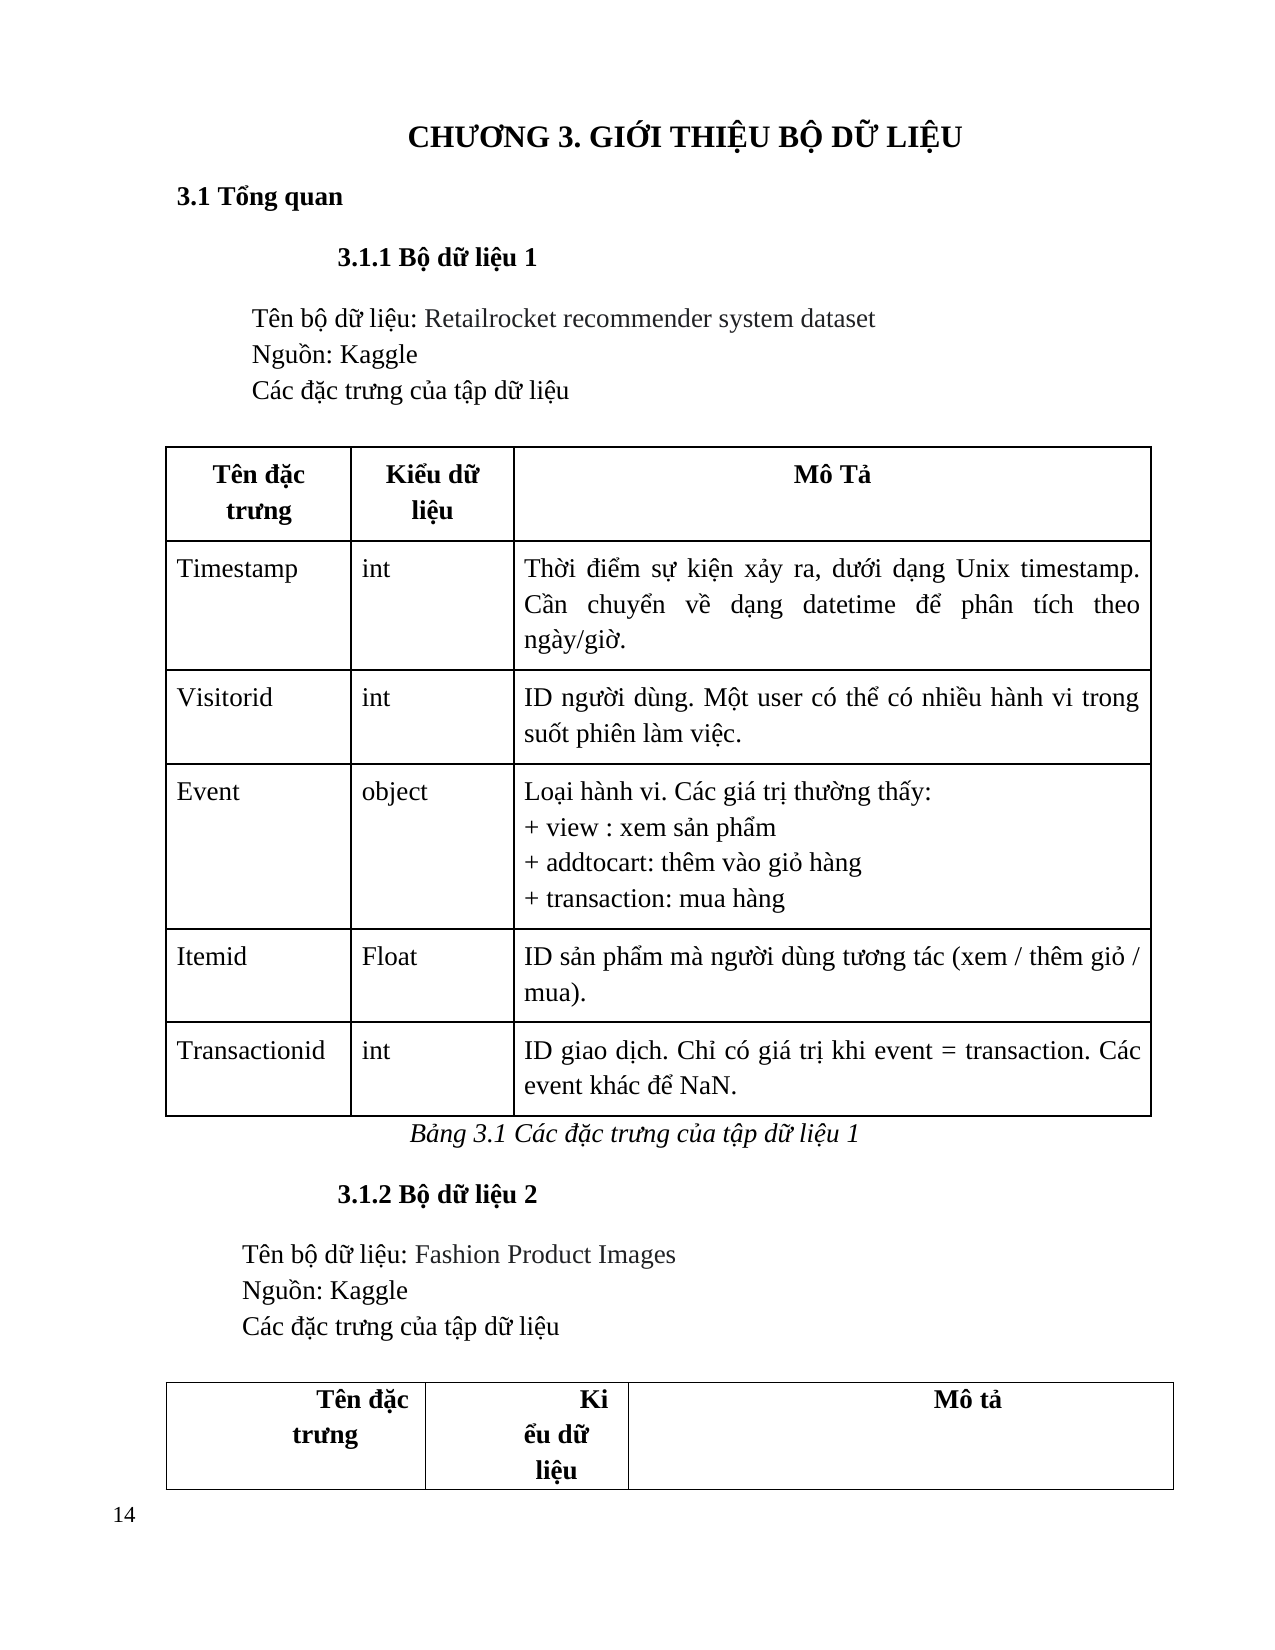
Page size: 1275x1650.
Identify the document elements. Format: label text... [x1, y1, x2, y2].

text Các đặc trưng của tập dữ liệu [177, 374, 1157, 405]
table_cell Timestamp [167, 542, 350, 669]
text Nguồn: Kaggle [177, 338, 1157, 369]
table_header Kiểu dữ liệu [352, 448, 513, 539]
text Bảng 3.1 Các đặc trưng của tập dữ liệu 1 [112, 1117, 1157, 1148]
subtitle Tổng quan [177, 180, 1157, 211]
subtitle CHƯƠNG 3. GIỚI THIỆU BỘ DỮ LIỆU [332, 118, 1002, 154]
table_cell Visitorid [167, 671, 350, 762]
table_cell int [352, 671, 513, 762]
table_header Tên đặc trưng [167, 1383, 425, 1489]
table_cell Thời điểm sự kiện xảy ra, dưới dạng Unix timestamp. Cần chuyển về dạng datetime để phân tích theo ngày/giờ. [515, 542, 1150, 669]
table_cell object [352, 765, 513, 928]
table_header Tên đặc trưng [167, 448, 350, 539]
table_cell Loại hành vi. Các giá trị thường thấy: + view : xem sản phẩm + addtocart: thêm vào giỏ hàng + transaction: mua hàng [515, 765, 1150, 928]
text Tên bộ dữ liệu: Fashion Product Images [167, 1238, 1157, 1270]
table_cell Float [352, 930, 513, 1021]
table_cell Itemid [167, 930, 350, 1021]
table_cell int [352, 1023, 513, 1115]
table_cell Transactionid [167, 1023, 350, 1115]
table_cell ID giao dịch. Chỉ có giá trị khi event = transaction. Các event khác để NaN. [515, 1023, 1150, 1115]
table_cell ID người dùng. Một user có thể có nhiều hành vi trong suốt phiên làm việc. [515, 671, 1150, 762]
text Các đặc trưng của tập dữ liệu [167, 1310, 1157, 1341]
table_header Mô tả [629, 1383, 1173, 1489]
text Tên bộ dữ liệu: Retailrocket recommender system dataset [177, 303, 1157, 334]
table_cell int [352, 542, 513, 669]
subtitle 3.1.2 Bộ dữ liệu 2 [262, 1178, 1157, 1209]
text Nguồn: Kaggle [167, 1274, 1157, 1306]
table_header Kiểu dữ liệu [426, 1383, 628, 1489]
table_header Mô Tả [515, 448, 1150, 539]
table_cell Event [167, 765, 350, 928]
subtitle 3.1.1 Bộ dữ liệu 1 [262, 241, 1157, 272]
table_cell ID sản phẩm mà người dùng tương tác (xem / thêm giỏ / mua). [515, 930, 1150, 1021]
